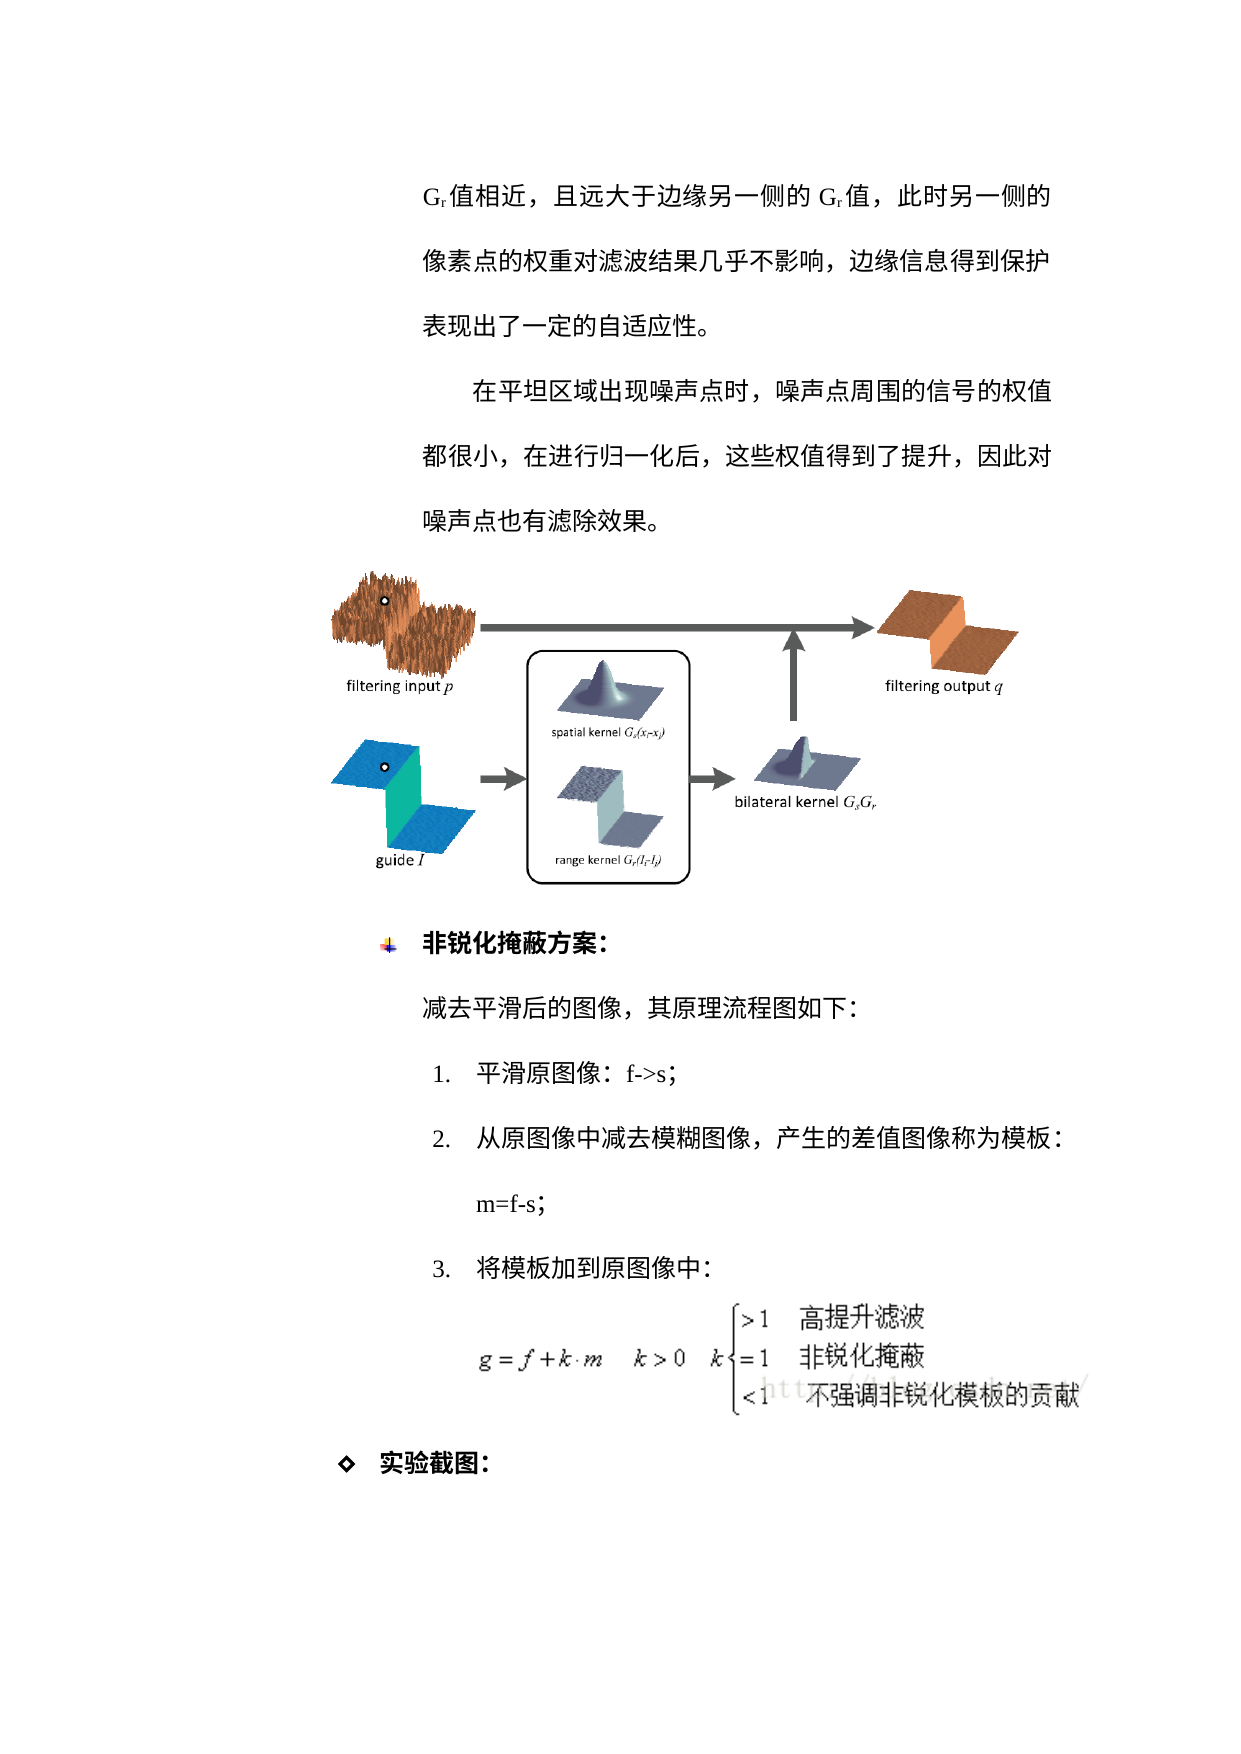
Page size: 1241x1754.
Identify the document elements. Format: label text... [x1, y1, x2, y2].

text 减去平滑后的图像，其原理流程图如下： [379, 974, 1053, 1039]
list 实验截图： [335, 1429, 1053, 1494]
list 将模板加到原图像中： [432, 1234, 1053, 1299]
list 平滑原图像：f->s； [432, 1039, 1053, 1104]
picture [475, 1299, 1107, 1420]
picture [380, 936, 397, 953]
picture [291, 552, 1042, 897]
list 在平坦区域出现噪声点时，噪声点周围的信号的权值都很小，在进行归一化后，这些权值得到了提升，因此对噪声点也有滤除效果。 [423, 357, 1053, 552]
list 从原图像中减去模糊图像，产生的差值图像称为模板：m=f-s； [432, 1104, 1053, 1234]
list 非锐化掩蔽方案： [379, 909, 1053, 974]
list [423, 162, 1053, 357]
